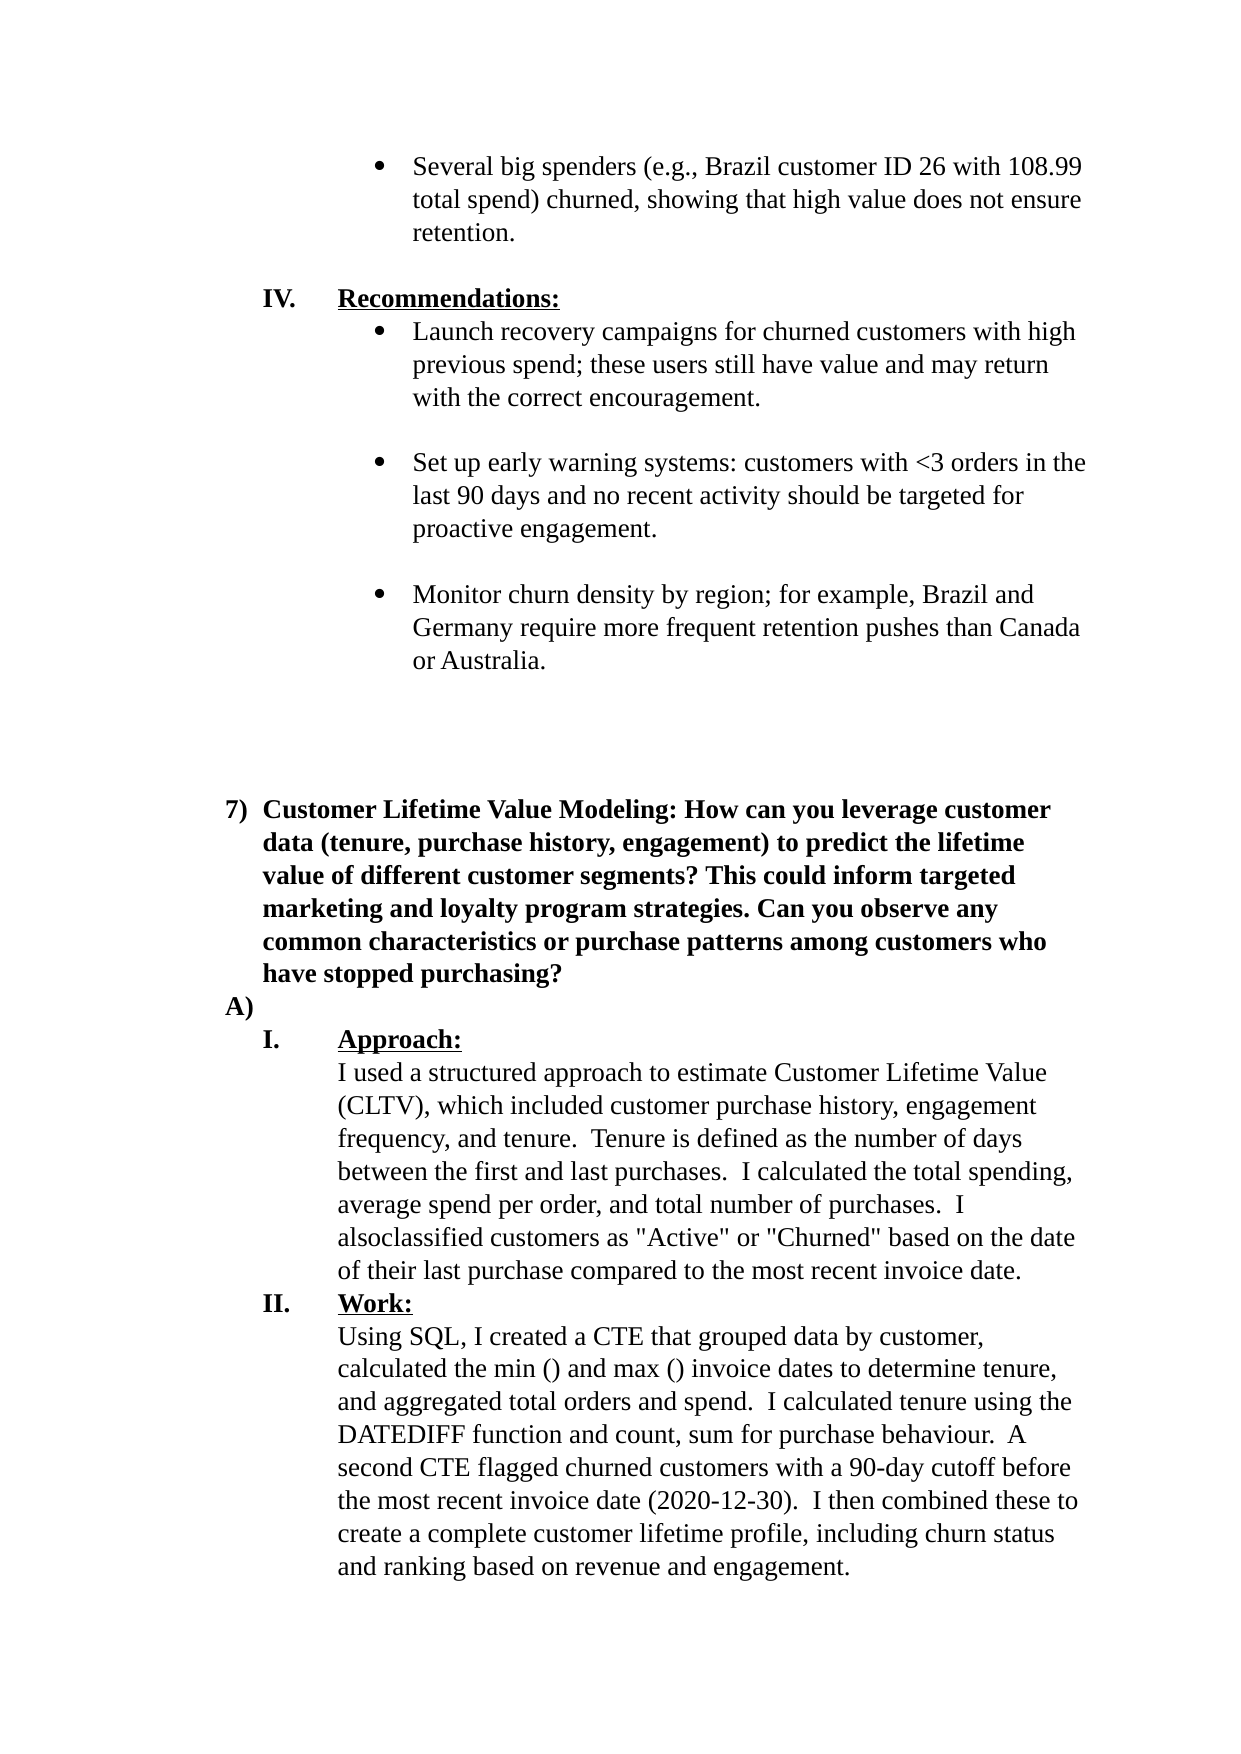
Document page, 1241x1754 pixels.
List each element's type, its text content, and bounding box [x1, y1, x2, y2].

list Recommendations: [262, 282, 1090, 313]
list Several big spenders (e.g., Brazil customer ID 26 with 108.99 total spend) churned, showing that high value does not ensure retention. [375, 150, 1090, 247]
list Customer Lifetime Value Modeling: How can you leverage customer data (tenure, purchase history, engagement) to predict the lifetime value of different customer segments? This could inform targeted marketing and loyalty program strategies. Can you observe any common characteristics or purchase patterns among customers who have stopped purchasing? [225, 793, 1090, 989]
list Work: [262, 1287, 1090, 1318]
list Launch recovery campaigns for churned customers with high previous spend; these users still have value and may return with the correct encouragement. [375, 315, 1090, 412]
list Approach: [262, 1023, 1090, 1054]
list Set up early warning systems: customers with <3 orders in the last 90 days and no recent activity should be targeted for proactive engagement. [375, 446, 1090, 543]
list Monitor churn density by region; for example, Brazil and Germany require more frequent retention pushes than Canada or Australia. [375, 578, 1090, 675]
list Using SQL, I created a CTE that grouped data by customer, calculated the min () and max () invoice dates to determine tenure, and aggregated total orders and spend. I calculated tenure using the DATEDIFF function and count, sum for purchase behaviour. A second CTE flagged churned customers with a 90-day cutoff before the most recent invoice date (2020-12-30). I then combined these to create a complete customer lifetime profile, including churn status and ranking based on revenue and engagement. [337, 1319, 1090, 1581]
list I used a structured approach to estimate Customer Lifetime Value (CLTV), which included customer purchase history, engagement frequency, and tenure. Tenure is defined as the number of days between the first and last purchases. I calculated the total spending, average spend per order, and total number of purchases. I alsoclassified customers as "Active" or "Churned" based on the date of their last purchase compared to the most recent invoice date. [337, 1056, 1090, 1285]
